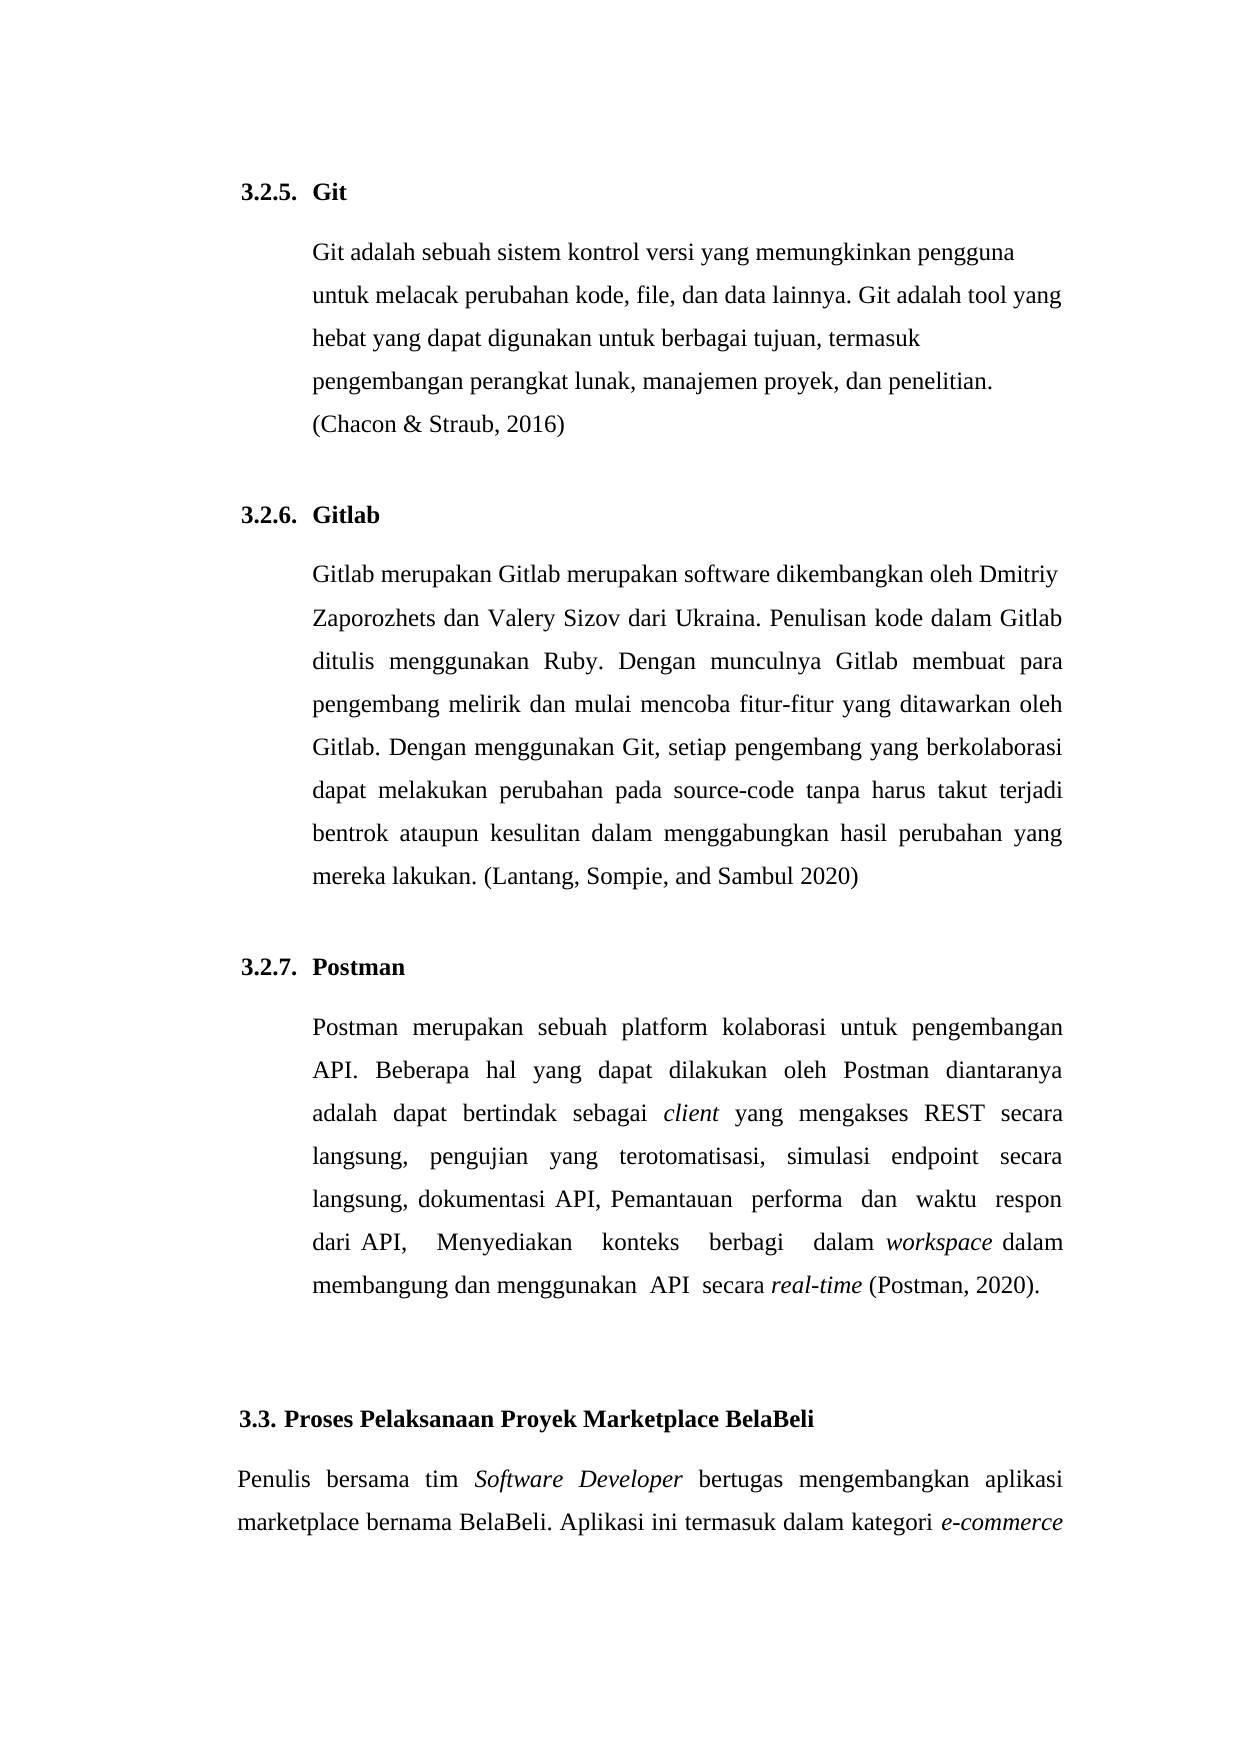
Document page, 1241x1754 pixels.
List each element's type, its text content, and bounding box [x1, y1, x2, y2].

subtitle Postman [241, 952, 1063, 981]
subtitle Gitlab [241, 500, 1063, 528]
subtitle Proses Pelaksanaan Proyek Marketplace BelaBeli [239, 1404, 1063, 1433]
subtitle Git [241, 177, 1063, 206]
text Zaporozhets dan Valery Sizov dari Ukraina. Penulisan kode dalam Gitlab ditulis menggunakan Ruby. Dengan munculnya Gitlab membuat para pengembang melirik dan mulai mencoba fitur-fitur yang ditawarkan oleh Gitlab. Dengan menggunakan Git, setiap pengembang yang berkolaborasi dapat melakukan perubahan pada source-code tanpa harus takut terjadi bentrok ataupun kesulitan dalam menggabungkan hasil perubahan yang mereka lakukan. (Lantang, Sompie, and Sambul 2020) [312, 603, 1063, 890]
text Git adalah sebuah sistem kontrol versi yang memungkinkan pengguna untuk melacak perubahan kode, file, dan data lainnya. Git adalah tool yang hebat yang dapat digunakan untuk berbagai tujuan, termasuk pengembangan perangkat lunak, manajemen proyek, dan penelitian. (Chacon & Straub, 2016) [312, 237, 1063, 438]
text Postman merupakan sebuah platform kolaborasi untuk pengembangan API. Beberapa hal yang dapat dilakukan oleh Postman diantaranya adalah dapat bertindak sebagai client yang mengakses REST secara langsung, pengujian yang terotomatisasi, simulasi endpoint secara langsung, dokumentasi API, Pemantauan performa dan waktu respon dari API, Menyediakan konteks berbagi dalam workspace dalam membangung dan menggunakan API secara real-time (Postman, 2020). [312, 1012, 1063, 1299]
text Gitlab merupakan Gitlab merupakan software dikembangkan oleh Dmitriy [312, 559, 1063, 588]
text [237, 1464, 1063, 1536]
